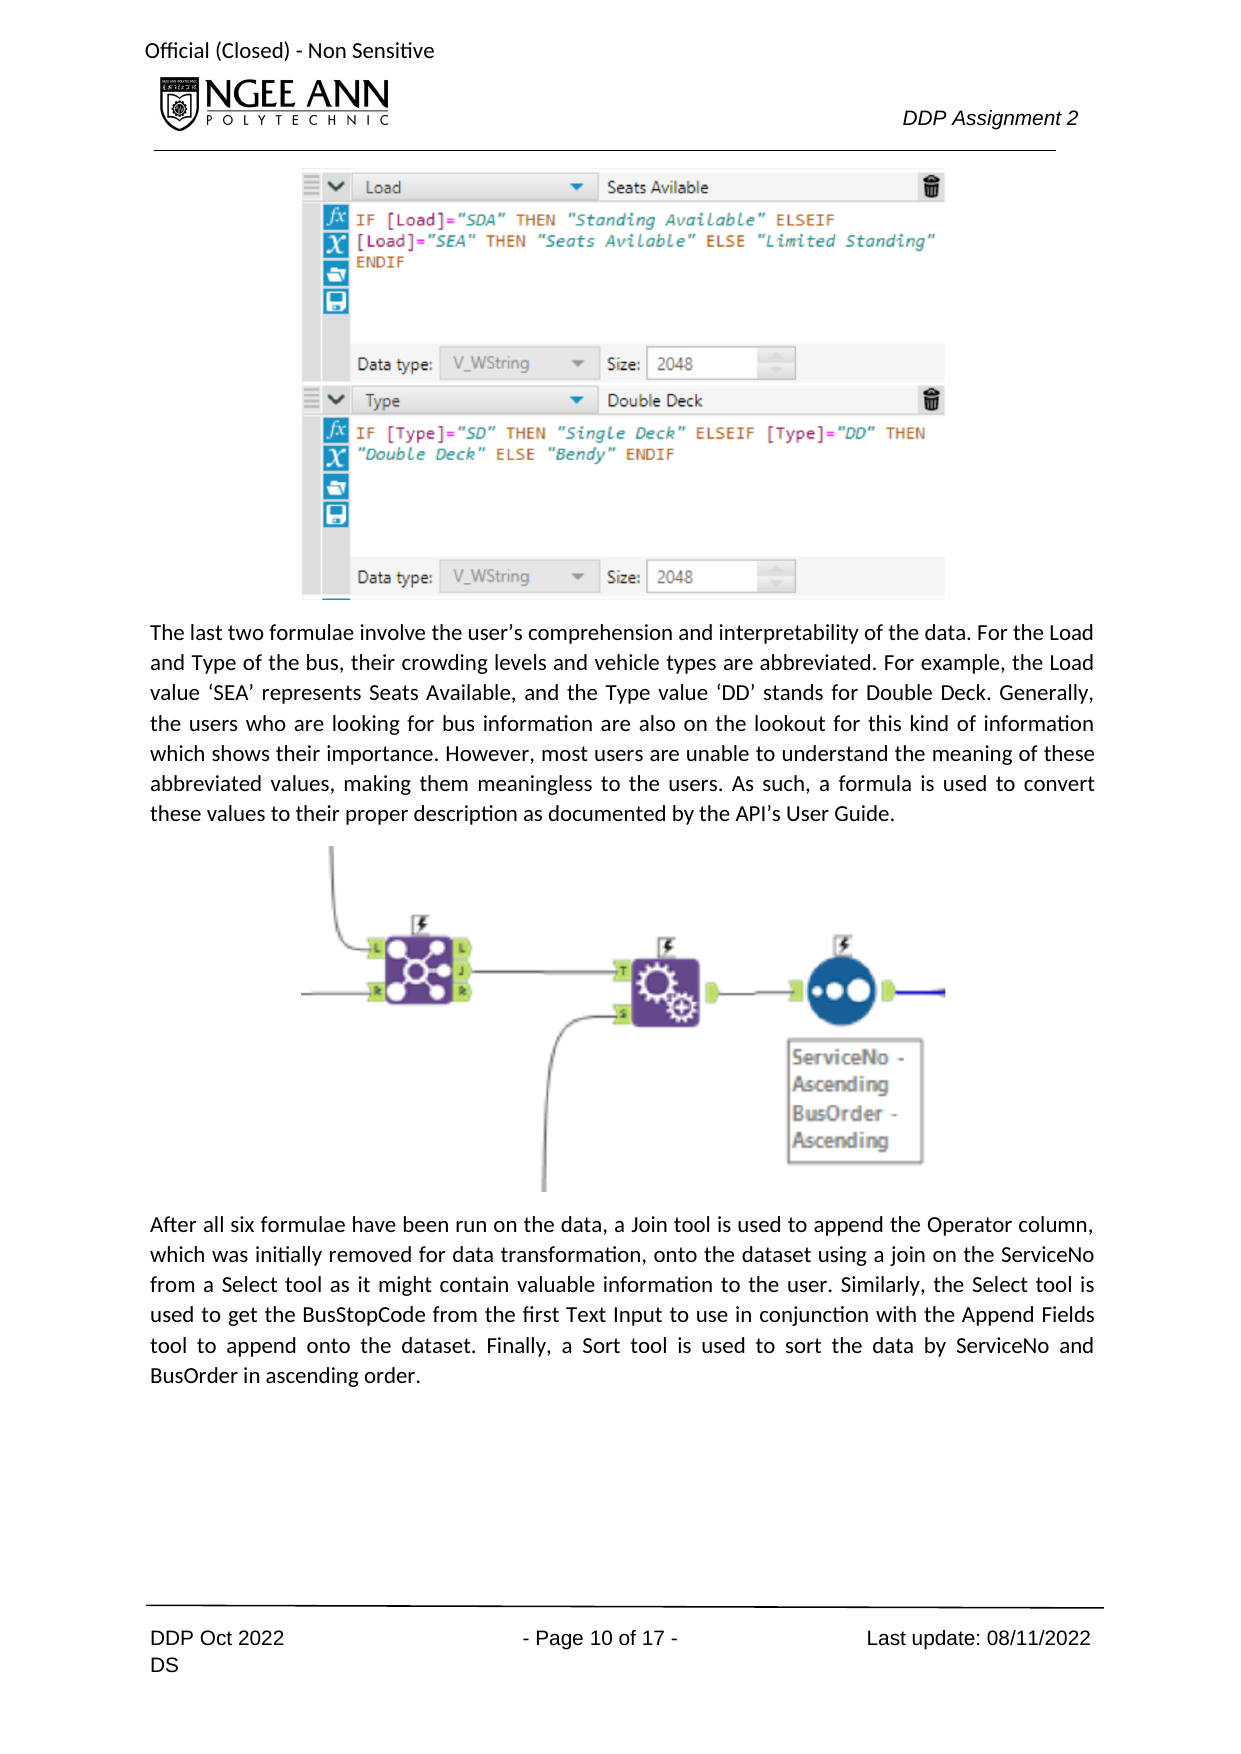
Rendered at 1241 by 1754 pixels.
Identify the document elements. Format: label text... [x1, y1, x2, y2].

picture [150, 74, 394, 133]
text The last two formulae involve the user’s comprehension and interpretability of the data. For the Load and Type of the bus, their crowding levels and vehicle types are abbreviated. For example, the Load value ‘SEA’ represents Seats Available, and the Type value ‘DD’ stands for Double Deck. Generally, the users who are looking for bus information are also on the lookout for this kind of information which shows their importance. However, most users are unable to understand the meaning of these abbreviated values, making them meaningless to the users. As such, a formula is used to convert these values to their proper description as documented by the API’s User Guide. [150, 618, 1097, 827]
text After all six formulae have been run on the data, a Join tool is used to append the Operator column, which was initially removed for data transformation, onto the dataset using a join on the ServiceNo from a Select tool as it might contain valuable information to the user. Similarly, the Select tool is used to get the BusStopCode from the first Text Input to use in conjunction with the Append Fields tool to append onto the dataset. Finally, a Sort tool is used to sort the data by ServiceNo and BusOrder in ascending order. [150, 1210, 1097, 1389]
picture [302, 168, 945, 600]
picture [301, 846, 946, 1192]
